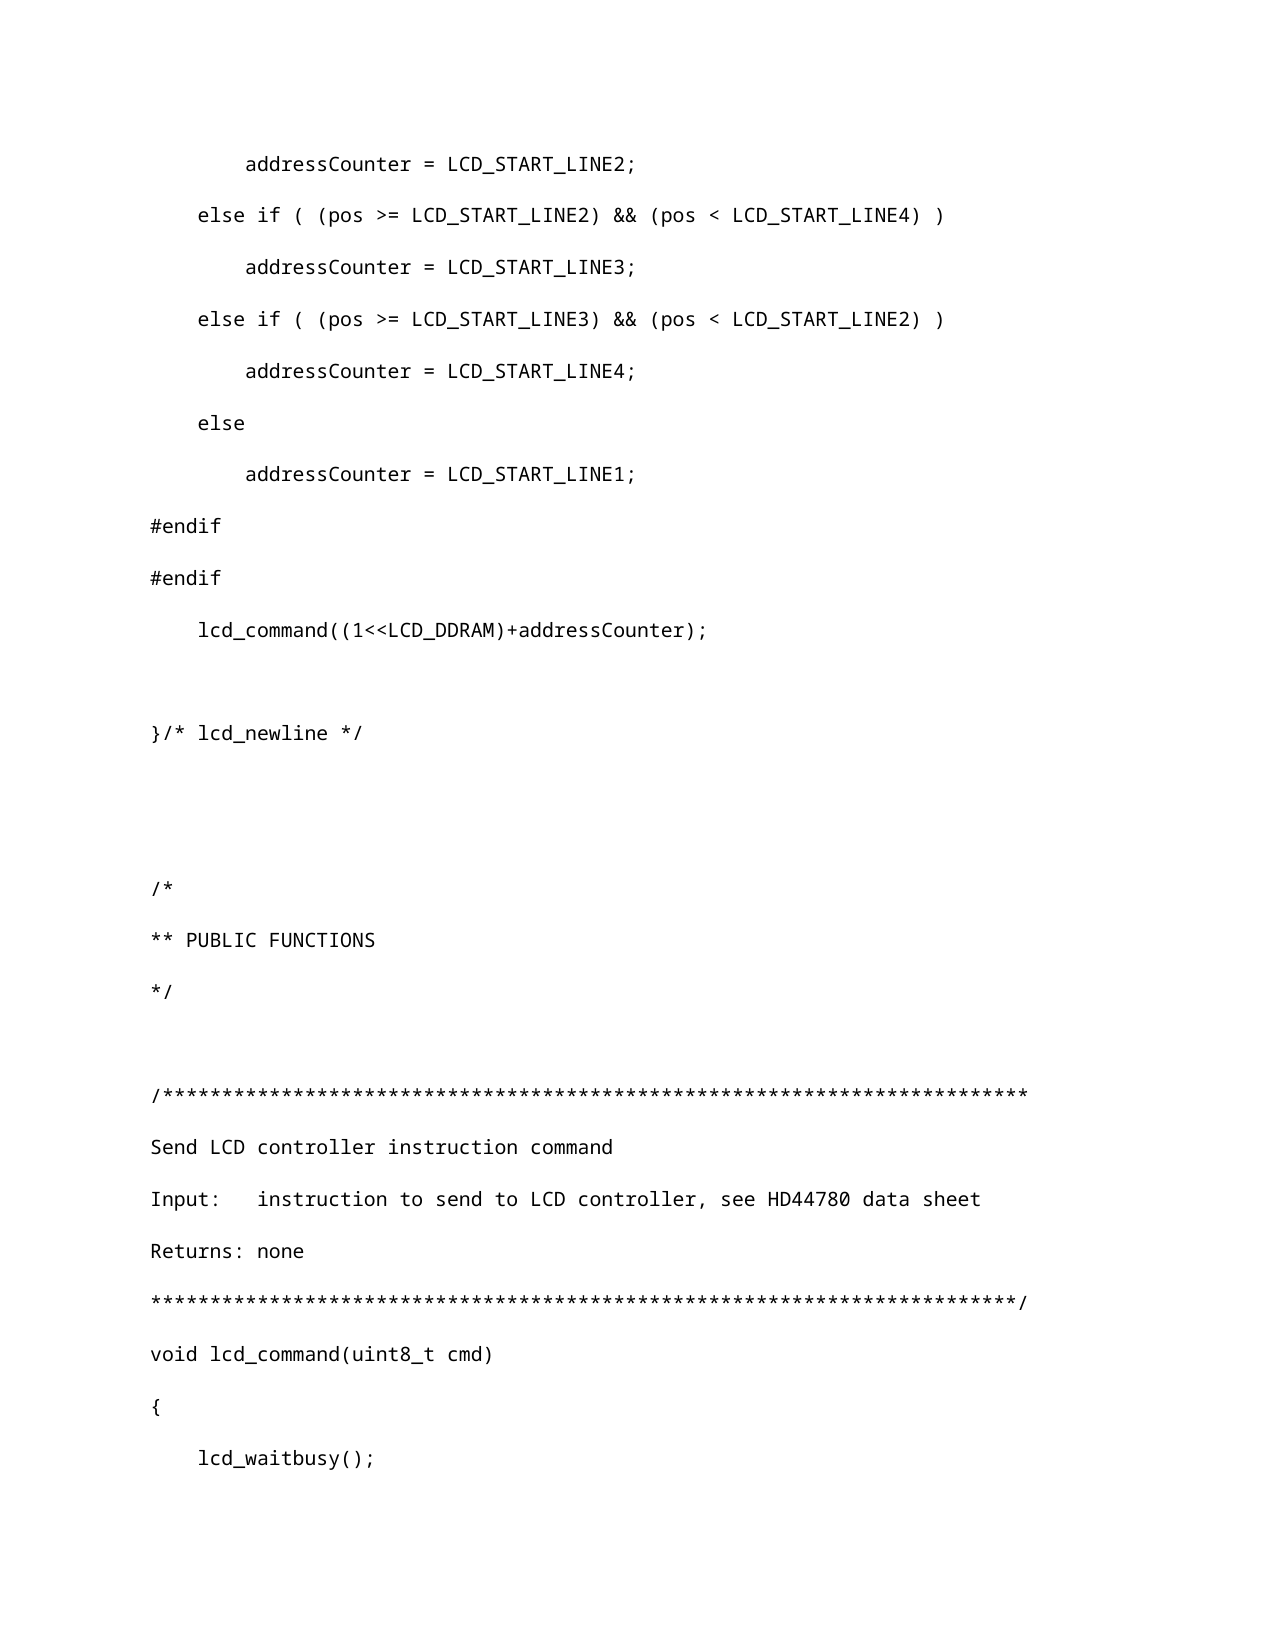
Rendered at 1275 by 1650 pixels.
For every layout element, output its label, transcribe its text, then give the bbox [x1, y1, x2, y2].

text ** PUBLIC FUNCTIONS [150, 927, 1125, 953]
text lcd_command((1<<LCD_DDRAM)+addressCounter); [150, 616, 1125, 643]
text /* [150, 875, 1125, 902]
text { [150, 1392, 1125, 1419]
text *************************************************************************/ [150, 1289, 1125, 1316]
text */ [150, 978, 1125, 1005]
text Returns: none [150, 1237, 1125, 1264]
text addressCounter = LCD_START_LINE4; [150, 357, 1125, 384]
text addressCounter = LCD_START_LINE3; [150, 253, 1125, 281]
text void lcd_command(uint8_t cmd) [150, 1341, 1125, 1368]
text addressCounter = LCD_START_LINE2; [150, 150, 1125, 177]
text #endif [150, 564, 1125, 591]
text else if ( (pos >= LCD_START_LINE2) && (pos < LCD_START_LINE4) ) [150, 202, 1125, 229]
text else if ( (pos >= LCD_START_LINE3) && (pos < LCD_START_LINE2) ) [150, 305, 1125, 332]
text }/* lcd_newline */ [150, 719, 1125, 746]
text #endif [150, 512, 1125, 539]
text Send LCD controller instruction command [150, 1134, 1125, 1161]
text addressCounter = LCD_START_LINE1; [150, 461, 1125, 488]
text else [150, 409, 1125, 436]
text /************************************************************************* [150, 1082, 1125, 1109]
text lcd_waitbusy(); [150, 1444, 1125, 1471]
text Input: instruction to send to LCD controller, see HD44780 data sheet [150, 1185, 1125, 1212]
